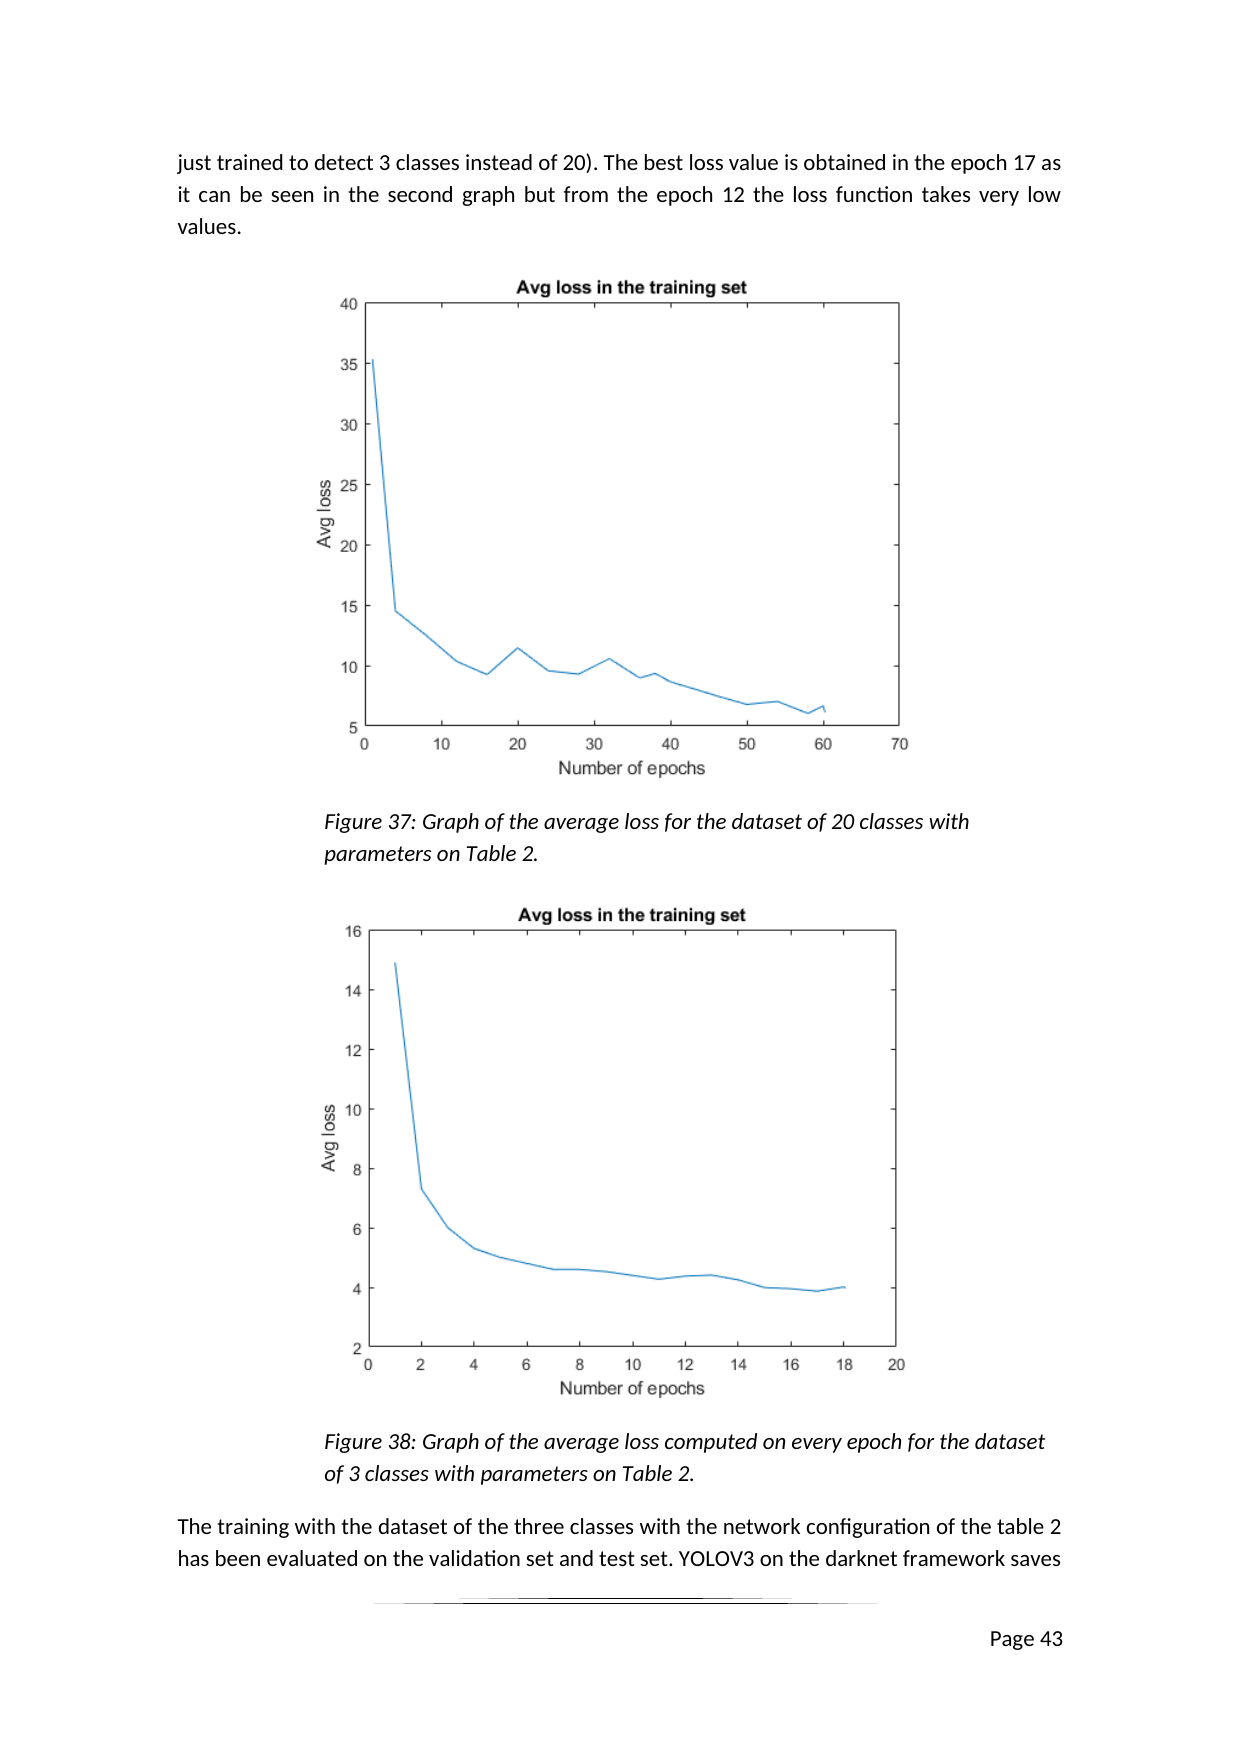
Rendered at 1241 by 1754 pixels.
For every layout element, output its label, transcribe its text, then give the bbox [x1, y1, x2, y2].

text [177, 1512, 1063, 1573]
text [177, 148, 1063, 240]
text Figure 37: Graph of the average loss for the dataset of 20 classes with parameters on Table 2. [324, 807, 1063, 867]
picture [275, 265, 965, 783]
picture [280, 892, 960, 1403]
text Figure 38: Graph of the average loss computed on every epoch for the dataset of 3 classes with parameters on Table 2. [324, 1427, 1063, 1487]
